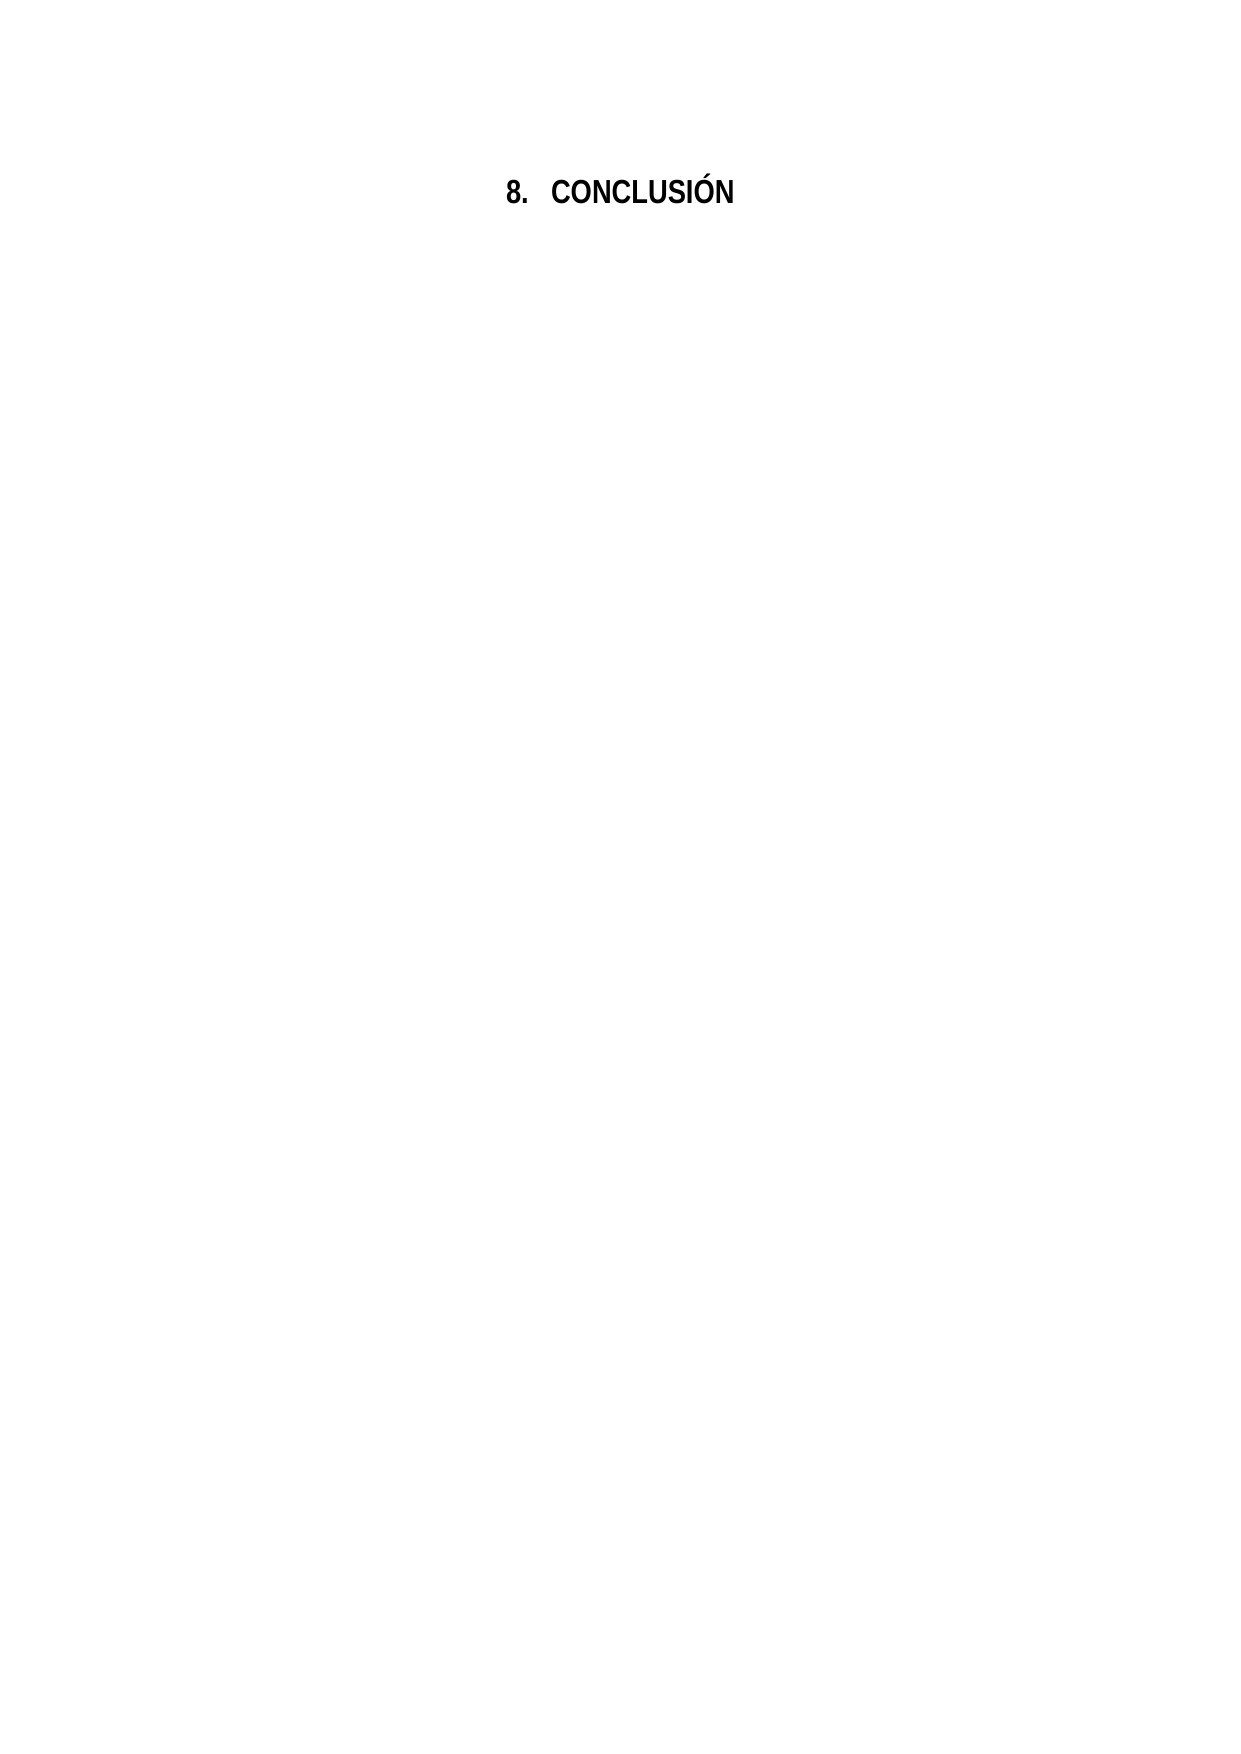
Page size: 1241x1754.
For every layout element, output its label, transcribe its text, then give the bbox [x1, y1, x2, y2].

subtitle CONCLUSIÓN [177, 173, 1063, 211]
